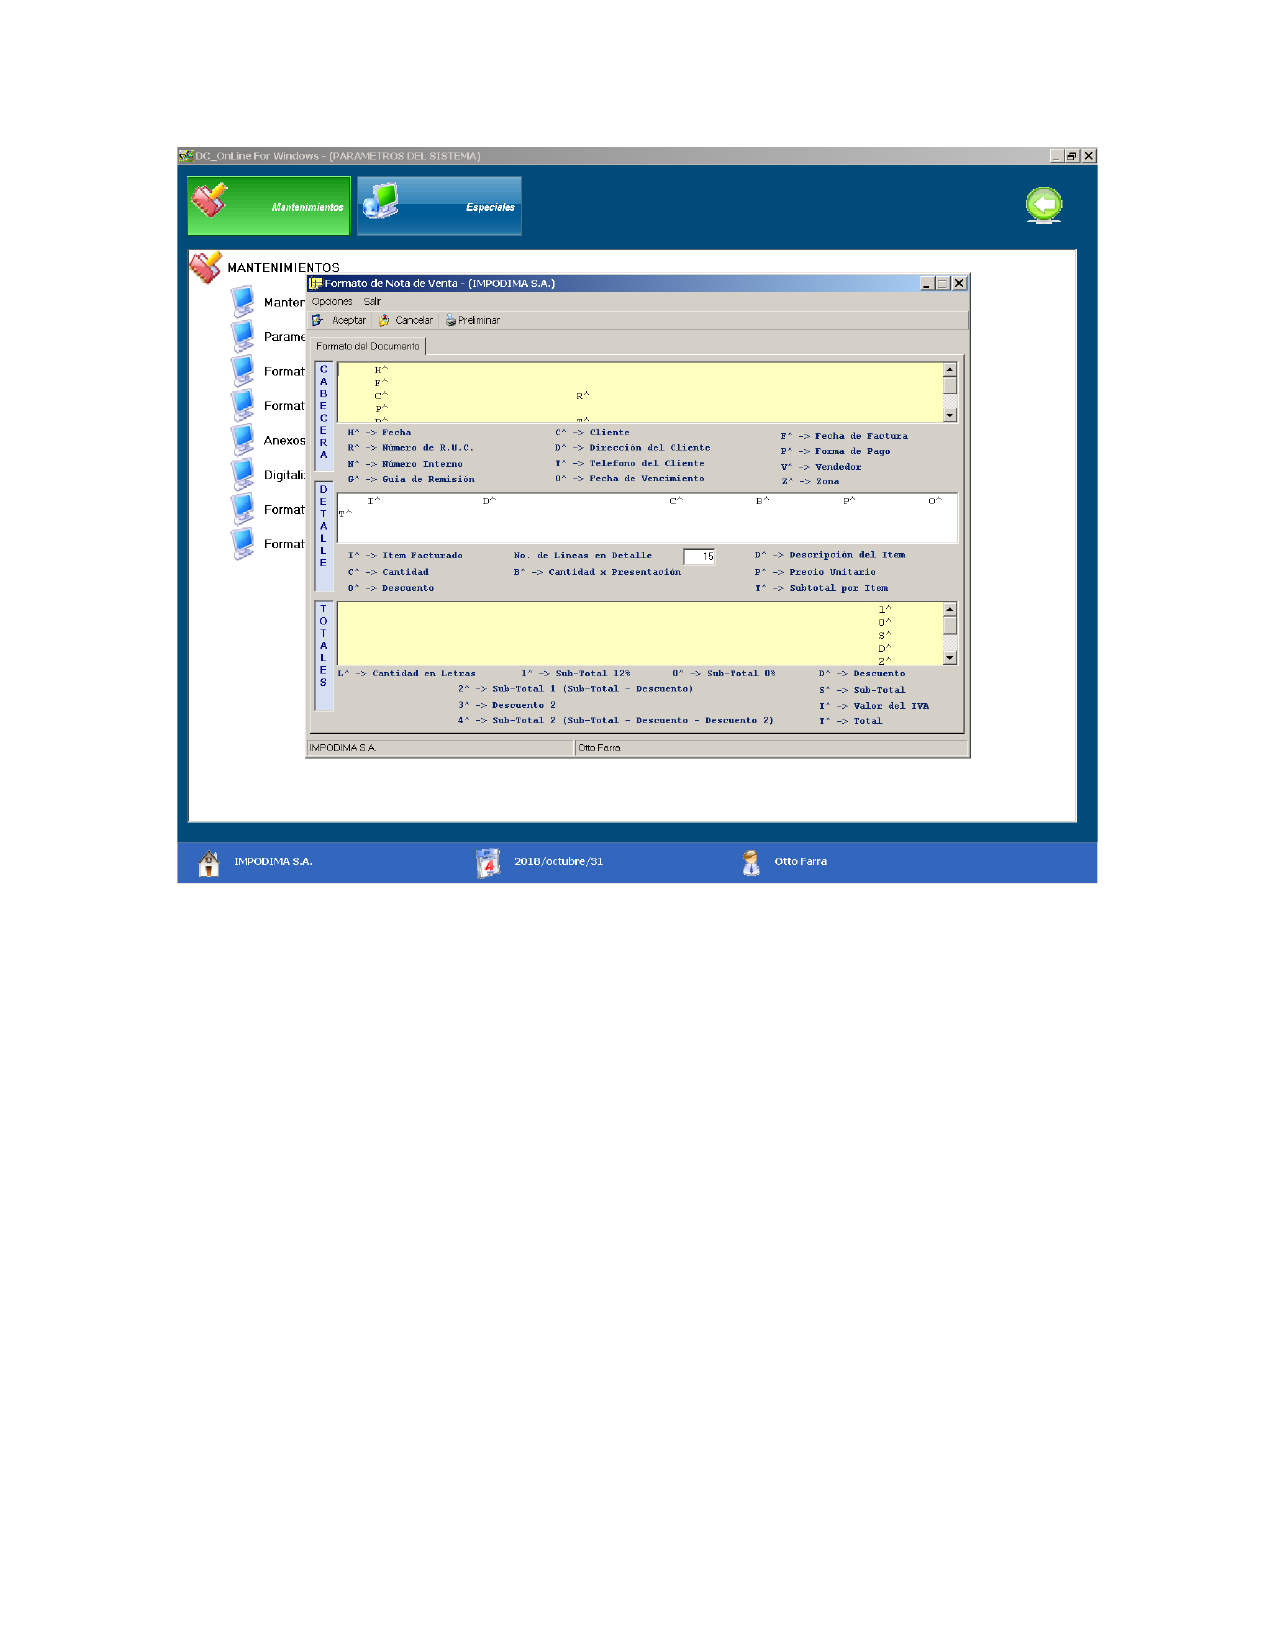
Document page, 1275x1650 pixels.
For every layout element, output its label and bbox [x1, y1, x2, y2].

picture [177, 147, 1098, 884]
